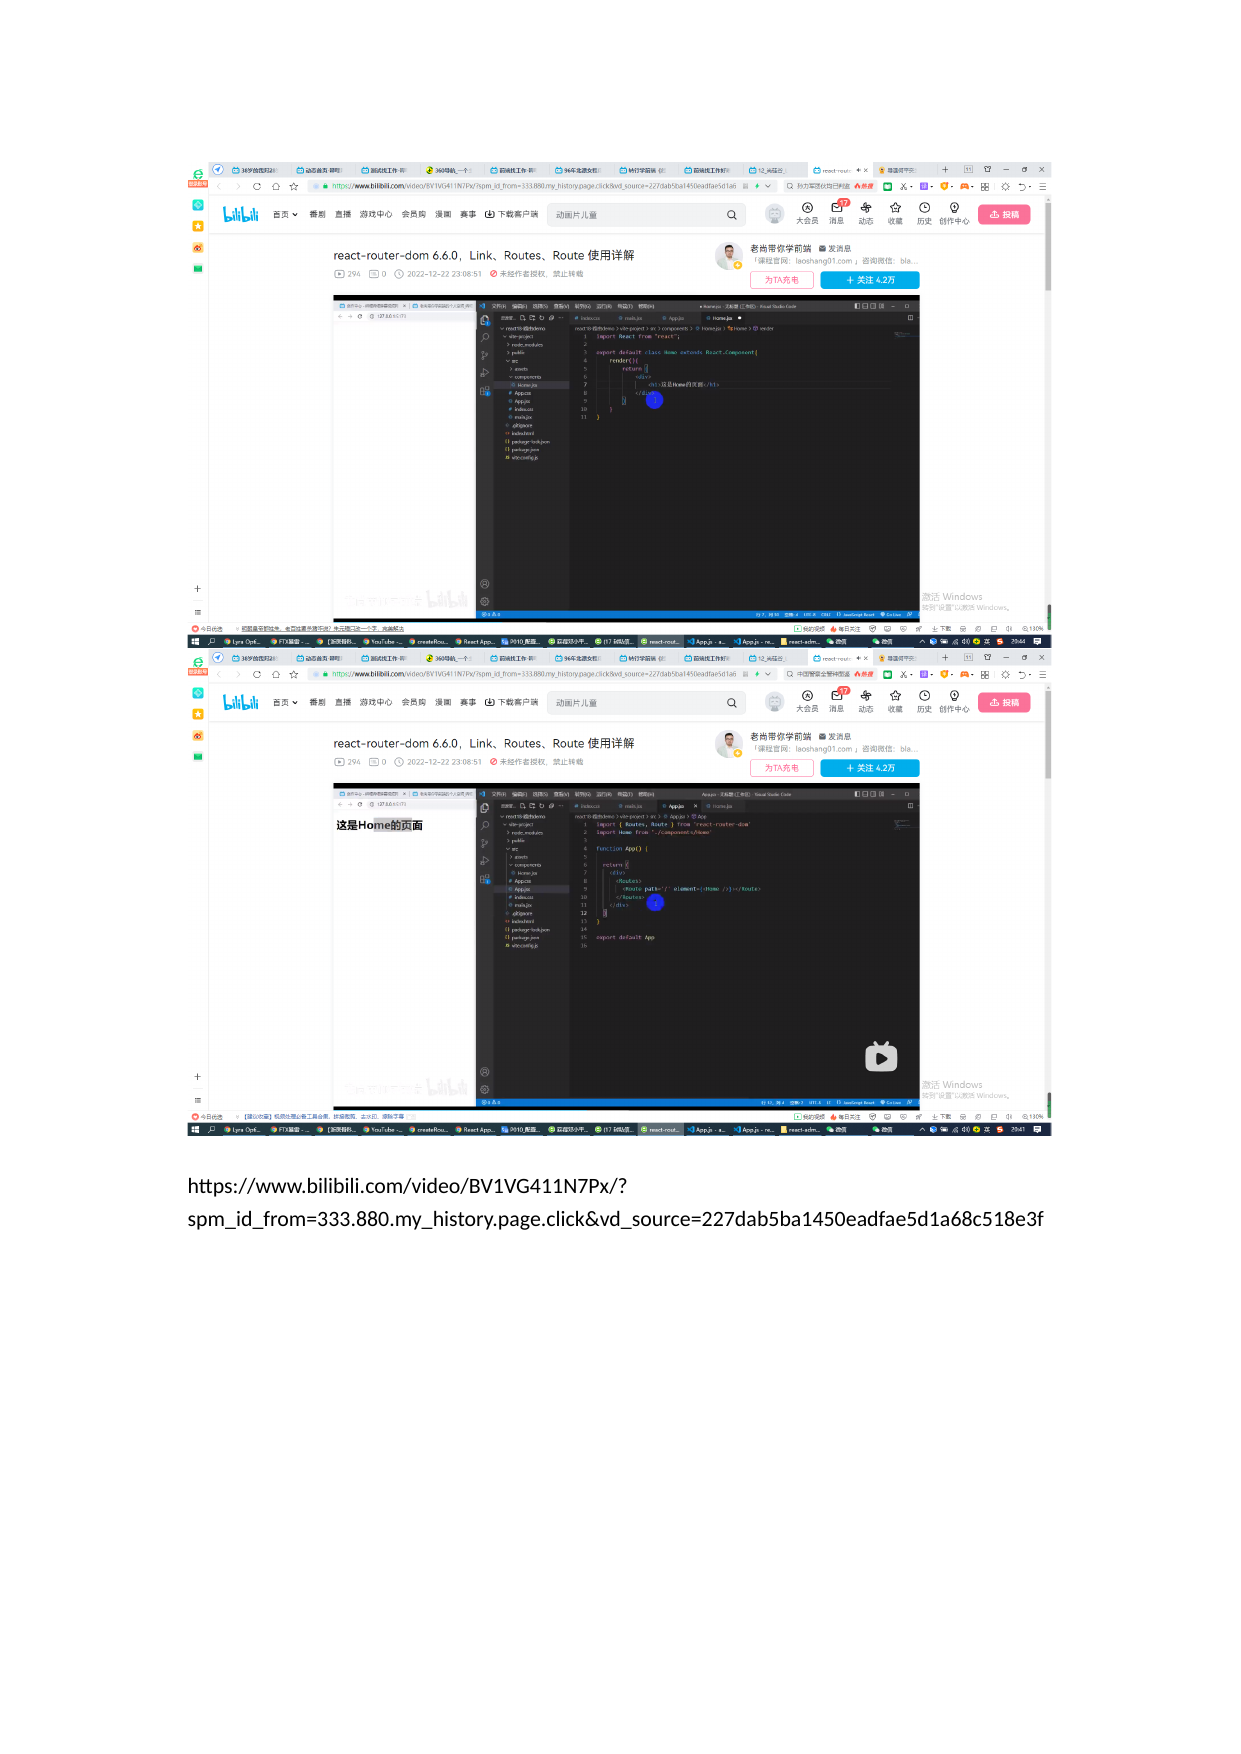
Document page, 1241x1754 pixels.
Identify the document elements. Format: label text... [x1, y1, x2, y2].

picture [187, 649, 1052, 1136]
text https://www.bilibili.com/video/BV1VG411N7Px/?spm_id_from=333.880.my_history.page.click&vd_source=227dab5ba1450eadfae5d1a68c518e3f [187, 1169, 1053, 1234]
picture [187, 162, 1052, 648]
